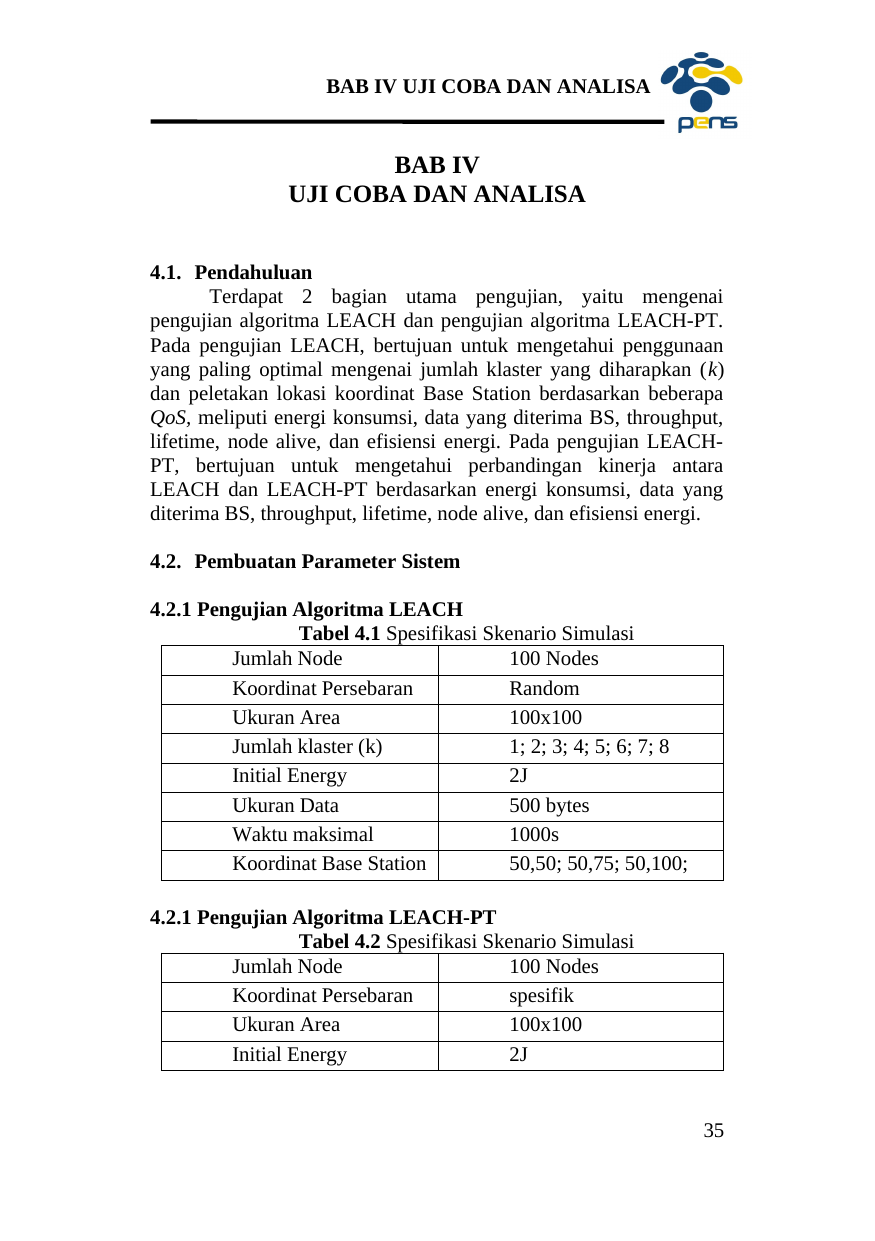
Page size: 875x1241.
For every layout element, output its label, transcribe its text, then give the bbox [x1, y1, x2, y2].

table_cell Waktu maksimal [162, 822, 438, 850]
subtitle BAB IV UJI COBA DAN ANALISA [150, 150, 724, 207]
table_header Jumlah Node [162, 954, 438, 982]
table_cell 100x100 [439, 705, 723, 733]
table_cell 500 bytes [439, 793, 723, 821]
table_cell Jumlah klaster (k) [162, 734, 438, 762]
table_cell 1000s [439, 822, 723, 850]
list Pendahuluan [150, 260, 724, 284]
table_header 100 Nodes [439, 646, 723, 674]
text 4.2.1 Pengujian Algoritma LEACH-PT [150, 904, 724, 929]
table_header Jumlah Node [162, 646, 438, 674]
table_cell Koordinat Persebaran [162, 983, 438, 1011]
table_cell 2J [439, 764, 723, 792]
text Terdapat 2 bagian utama pengujian, yaitu mengenai pengujian algoritma LEACH dan pengujian algoritma LEACH-PT. Pada pengujian LEACH, bertujuan untuk mengetahui penggunaan yang paling optimal mengenai jumlah klaster yang diharapkan (k) dan peletakan lokasi koordinat Base Station berdasarkan beberapa QoS, meliputi energi konsumsi, data yang diterima BS, throughput, lifetime, node alive, dan efisiensi energi. Pada pengujian LEACH-PT, bertujuan untuk mengetahui perbandingan kinerja antara LEACH dan LEACH-PT berdasarkan energi konsumsi, data yang diterima BS, throughput, lifetime, node alive, dan efisiensi energi. [150, 284, 724, 525]
table_cell 2J [439, 1042, 723, 1070]
text Tabel 4.1 Spesifikasi Skenario Simulasi [150, 621, 724, 645]
table_header 100 Nodes [439, 954, 723, 982]
list Pembuatan Parameter Sistem [150, 549, 724, 573]
table_cell 50,50; 50,75; 50,100; [439, 851, 723, 879]
table_cell 1; 2; 3; 4; 5; 6; 7; 8 [439, 734, 723, 762]
text 4.2.1 Pengujian Algoritma LEACH [150, 597, 724, 621]
picture [657, 50, 753, 139]
table_cell spesifik [439, 983, 723, 1011]
table_cell Ukuran Area [162, 1012, 438, 1041]
table_cell Koordinat Persebaran [162, 676, 438, 704]
text Tabel 4.2 Spesifikasi Skenario Simulasi [150, 929, 724, 953]
table_cell Ukuran Area [162, 705, 438, 733]
table_cell Koordinat Base Station [162, 851, 438, 879]
table_cell Initial Energy [162, 1042, 438, 1070]
table_cell Random [439, 676, 723, 704]
table_cell 100x100 [439, 1012, 723, 1041]
table_cell Initial Energy [162, 764, 438, 792]
table_cell Ukuran Data [162, 793, 438, 821]
